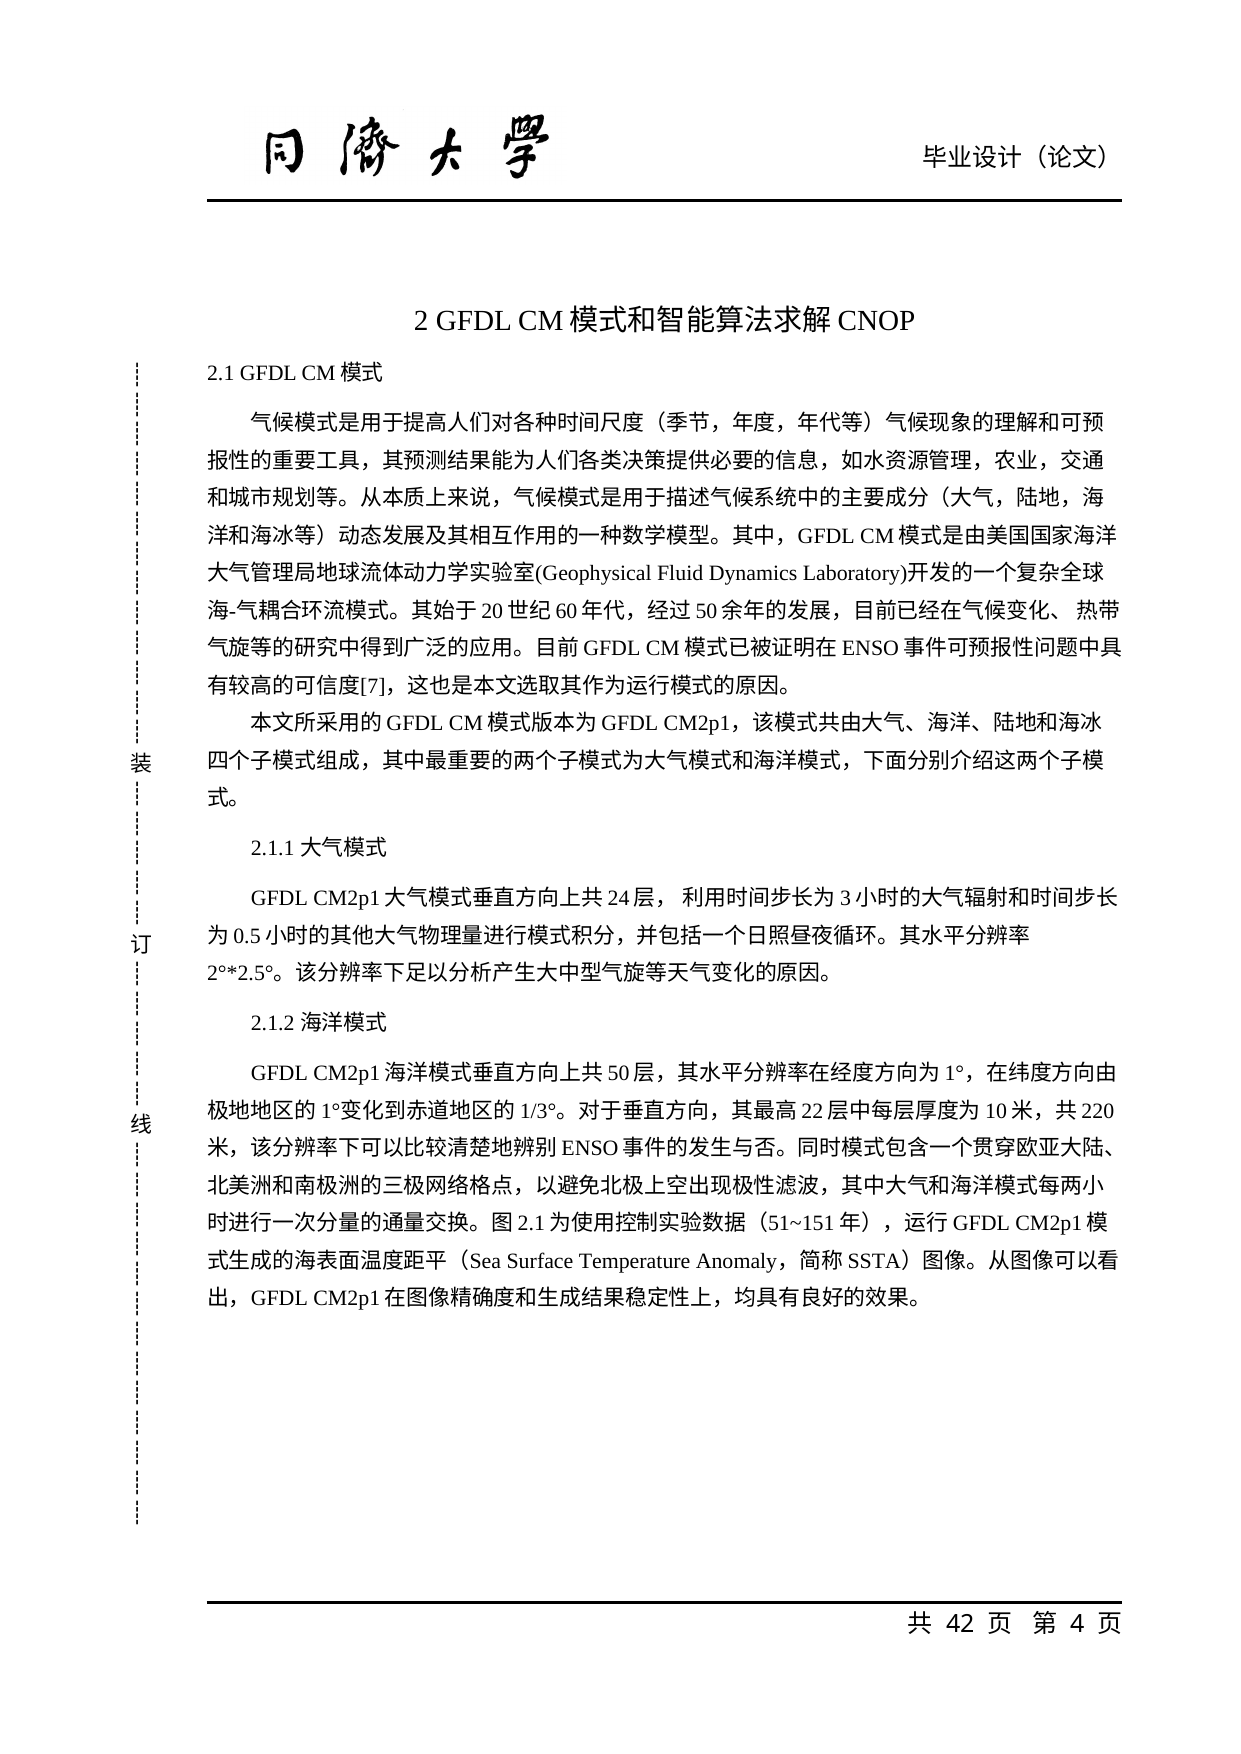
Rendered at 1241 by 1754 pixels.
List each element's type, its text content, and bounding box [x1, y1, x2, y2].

text 气候模式是用于提高人们对各种时间尺度（季节，年度，年代等）气候现象的理解和可预报性的重要工具，其预测结果能为人们各类决策提供必要的信息，如水资源管理，农业，交通和城市规划等。从本质上来说，气候模式是用于描述气候系统中的主要成分（大气，陆地，海洋和海冰等）动态发展及其相互作用的一种数学模型。其中，GFDL CM模式是由美国国家海洋大气管理局地球流体动力学实验室(Geophysical Fluid Dynamics Laboratory)开发的一个复杂全球海-气耦合环流模式。其始于20世纪60年代，经过50余年的发展，目前已经在气候变化、 热带气旋等的研究中得到广泛的应用。目前GFDL CM模式已被证明在ENSO事件可预报性问题中具有较高的可信度[7]，这也是本文选取其作为运行模式的原因。 [207, 401, 1122, 701]
text 本文所采用的GFDL CM模式版本为GFDL CM2p1，该模式共由大气、海洋、陆地和海冰四个子模式组成，其中最重要的两个子模式为大气模式和海洋模式，下面分别介绍这两个子模式。 [207, 701, 1122, 813]
picture [244, 106, 567, 185]
text GFDL CM2p1海洋模式垂直方向上共50层，其水平分辨率在经度方向为1°，在纬度方向由极地地区的1°变化到赤道地区的1/3°。对于垂直方向，其最高22层中每层厚度为10米，共220米，该分辨率下可以比较清楚地辨别ENSO事件的发生与否。同时模式包含一个贯穿欧亚大陆、北美洲和南极洲的三极网络格点，以避免北极上空出现极性滤波，其中大气和海洋模式每两小时进行一次分量的通量交换。图2.1为使用控制实验数据（51~151年），运行GFDL CM2p1模式生成的海表面温度距平（Sea Surface Temperature Anomaly，简称SSTA）图像。从图像可以看出，GFDL CM2p1在图像精确度和生成结果稳定性上，均具有良好的效果。 [207, 1051, 1122, 1313]
text GFDL CM2p1大气模式垂直方向上共24层， 利用时间步长为3小时的大气辐射和时间步长为0.5小时的其他大气物理量进行模式积分，并包括一个日照昼夜循环。其水平分辨率2°*2.5°。该分辨率下足以分析产生大中型气旋等天气变化的原因。 [207, 876, 1122, 988]
subtitle 2.1 GFDL CM模式 [207, 351, 1122, 388]
subtitle 2 GFDL CM模式和智能算法求解CNOP [207, 301, 1122, 338]
subtitle 2.1.1 大气模式 [207, 826, 1122, 863]
subtitle 2.1.2 海洋模式 [207, 1001, 1122, 1038]
